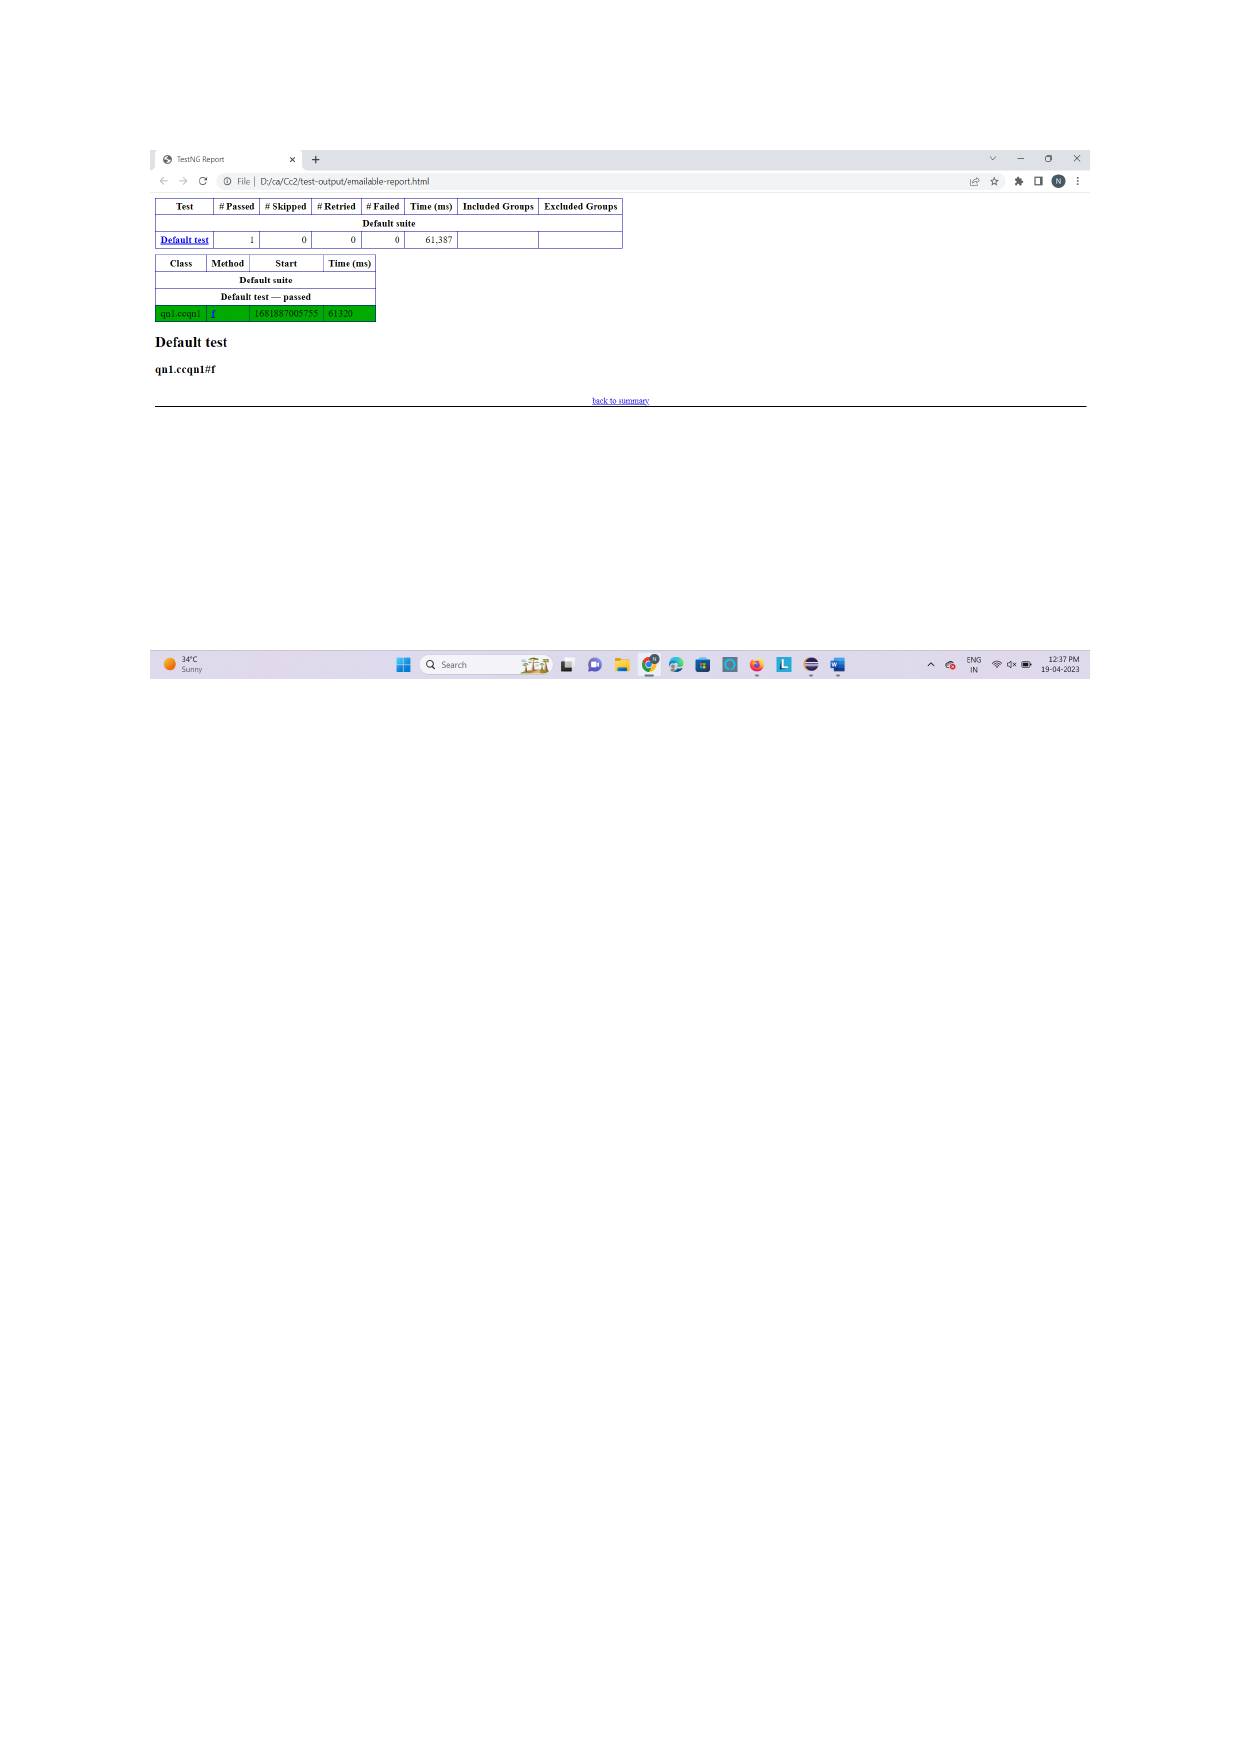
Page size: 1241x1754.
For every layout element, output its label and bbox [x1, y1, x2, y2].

picture [150, 150, 1091, 679]
